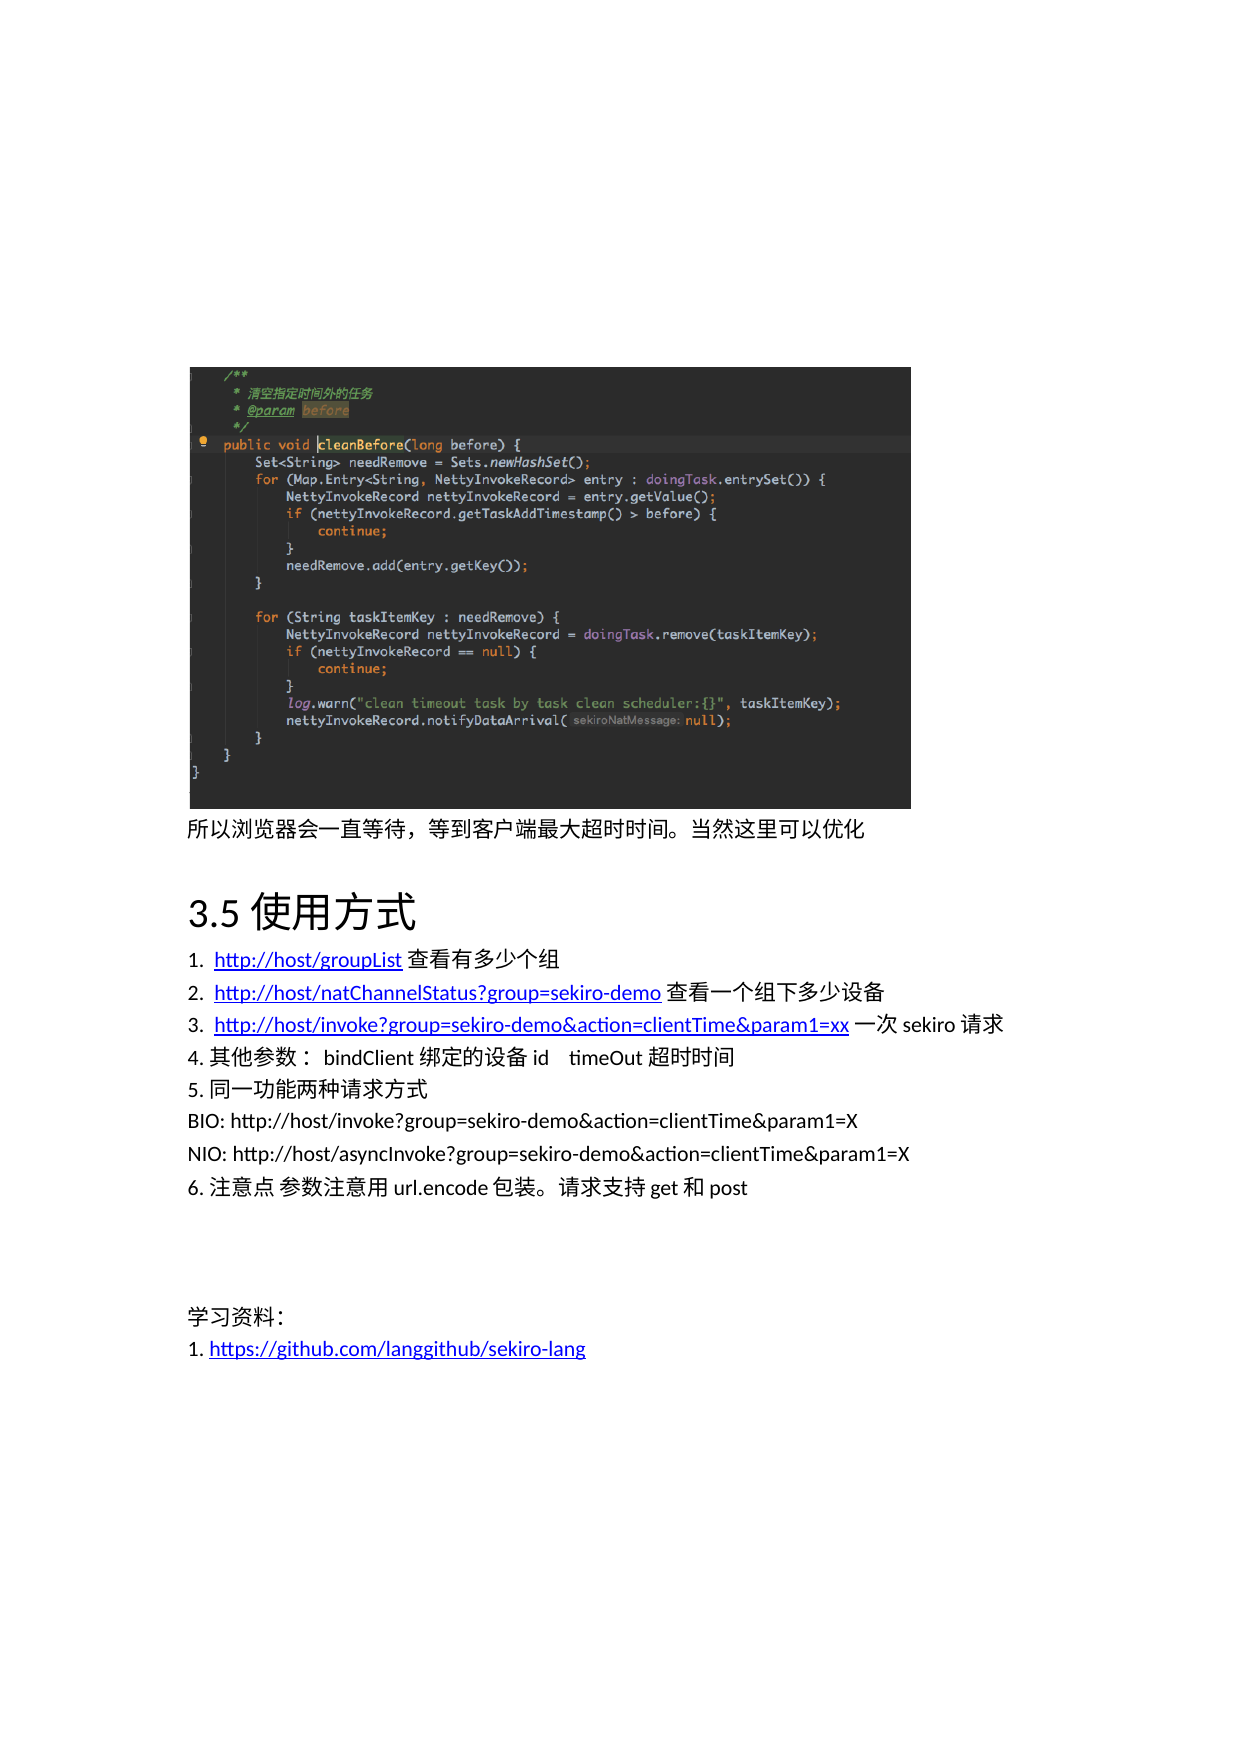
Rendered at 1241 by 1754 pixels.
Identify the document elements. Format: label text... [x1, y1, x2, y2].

list 其他参数 ：bindClient 绑定的设备id timeOut 超时时间 [187, 1039, 1053, 1072]
list 所以浏览器会一直等待，等到客户端最大超时时间。当然这里可以优化 [187, 812, 1053, 844]
list NIO: http://host/asyncInvoke?group=sekiro-demo&action=clientTime&param1=X [187, 1137, 1053, 1169]
list http://host/natChannelStatus?group=sekiro-demo 查看一个组下多少设备 [187, 974, 1053, 1007]
list 1. http://host/groupList 查看有多少个组 [187, 942, 1053, 974]
list 同一功能两种请求方式 [187, 1072, 1053, 1104]
list BIO: http://host/invoke?group=sekiro-demo&action=clientTime&param1=X [187, 1104, 1053, 1137]
text 3.5 使用方式 [187, 877, 1053, 942]
list https://github.com/langgithub/sekiro-lang [187, 1332, 1053, 1364]
text 学习资料： [187, 1299, 1053, 1332]
picture [189, 367, 911, 809]
list http://host/invoke?group=sekiro-demo&action=clientTime&param1=xx 一次sekiro 请求 [187, 1007, 1053, 1039]
list 注意点 参数注意用url.encode包装。请求支持get和post [187, 1169, 1053, 1202]
